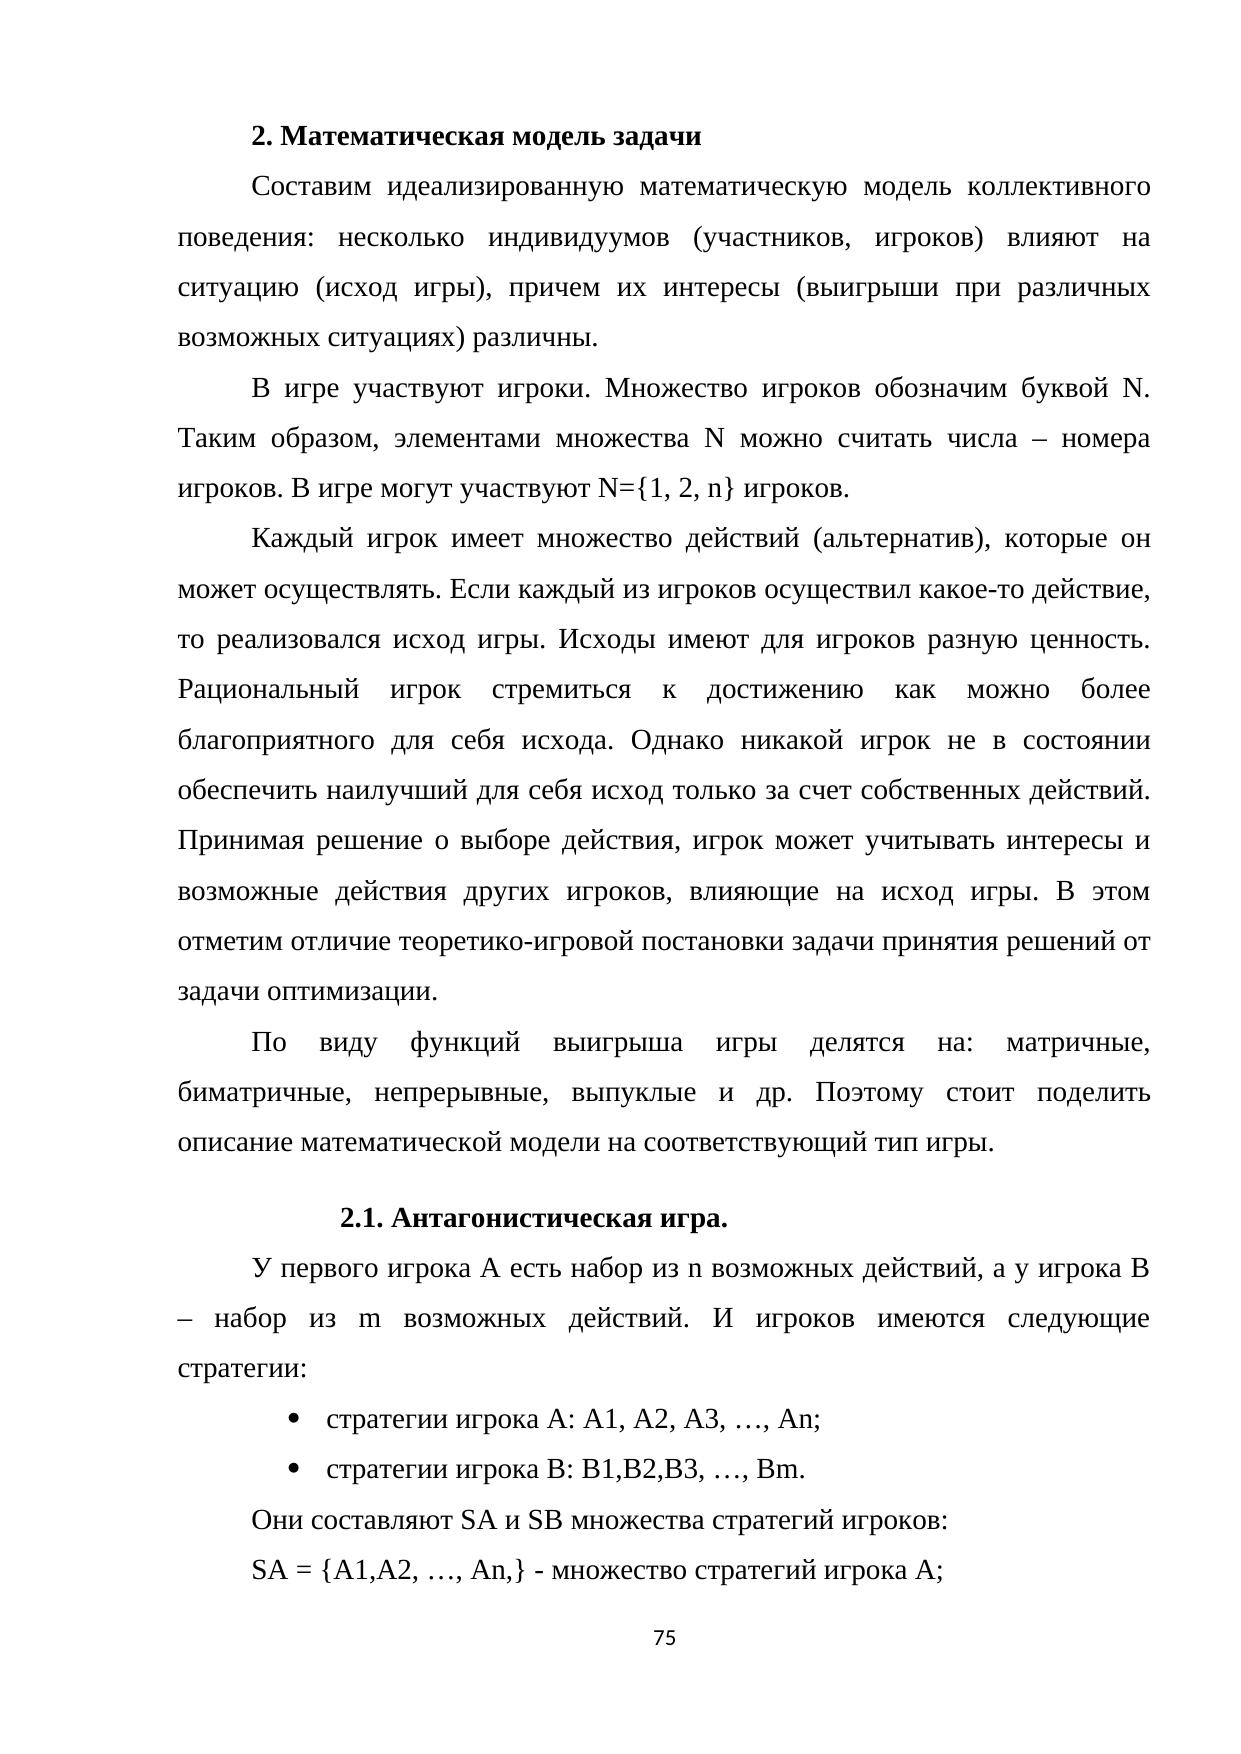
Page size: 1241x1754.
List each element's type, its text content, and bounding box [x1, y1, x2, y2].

text У первого игрока А есть набор из n возможных действий, а у игрока В – набор из m возможных действий. И игроков имеются следующие стратегии: [177, 1250, 1152, 1384]
text В игре участвуют игроки. Множество игроков обозначим буквой N. Таким образом, элементами множества N можно считать числа – номера игроков. В игре могут участвуют N={1, 2, n} игроков. [177, 370, 1152, 504]
text Составим идеализированную математическую модель коллективного поведения: несколько индивидуумов (участников, игроков) влияют на ситуацию (исход игры), причем их интересы (выигрыши при различных возможных ситуациях) различны. [177, 168, 1152, 353]
text SA = {A1,A2, …, An,} - множество стратегий игрока А; [177, 1552, 1152, 1586]
text Каждый игрок имеет множество действий (альтернатив), которые он может осуществлять. Если каждый из игроков осуществил какое-то действие, то реализовался исход игры. Исходы имеют для игроков разную ценность. Рациональный игрок стремиться к достижению как можно более благоприятного для себя исхода. Однако никакой игрок не в состоянии обеспечить наилучший для себя исход только за счет собственных действий. Принимая решение о выборе действия, игрок может учитывать интересы и возможные действия других игроков, влияющие на исход игры. В этом отметим отличие теоретико-игровой постановки задачи принятия решений от задачи оптимизации. [177, 521, 1152, 1007]
subtitle 2. Математическая модель задачи [177, 118, 1152, 152]
subtitle 2.1. Антагонистическая игра. [340, 1200, 1152, 1233]
list стратегии игрока А: A1, A2, А3, …, An; [288, 1401, 1152, 1434]
text Они составляют SA и SB множества стратегий игроков: [177, 1502, 1152, 1535]
text По виду функций выигрыша игры делятся на: матричные, биматричные, непрерывные, выпуклые и др. Поэтому стоит поделить описание математической модели на соответствующий тип игры. [177, 1024, 1152, 1158]
list стратегии игрока В: В1,В2,В3, …, Вm. [288, 1451, 1152, 1485]
